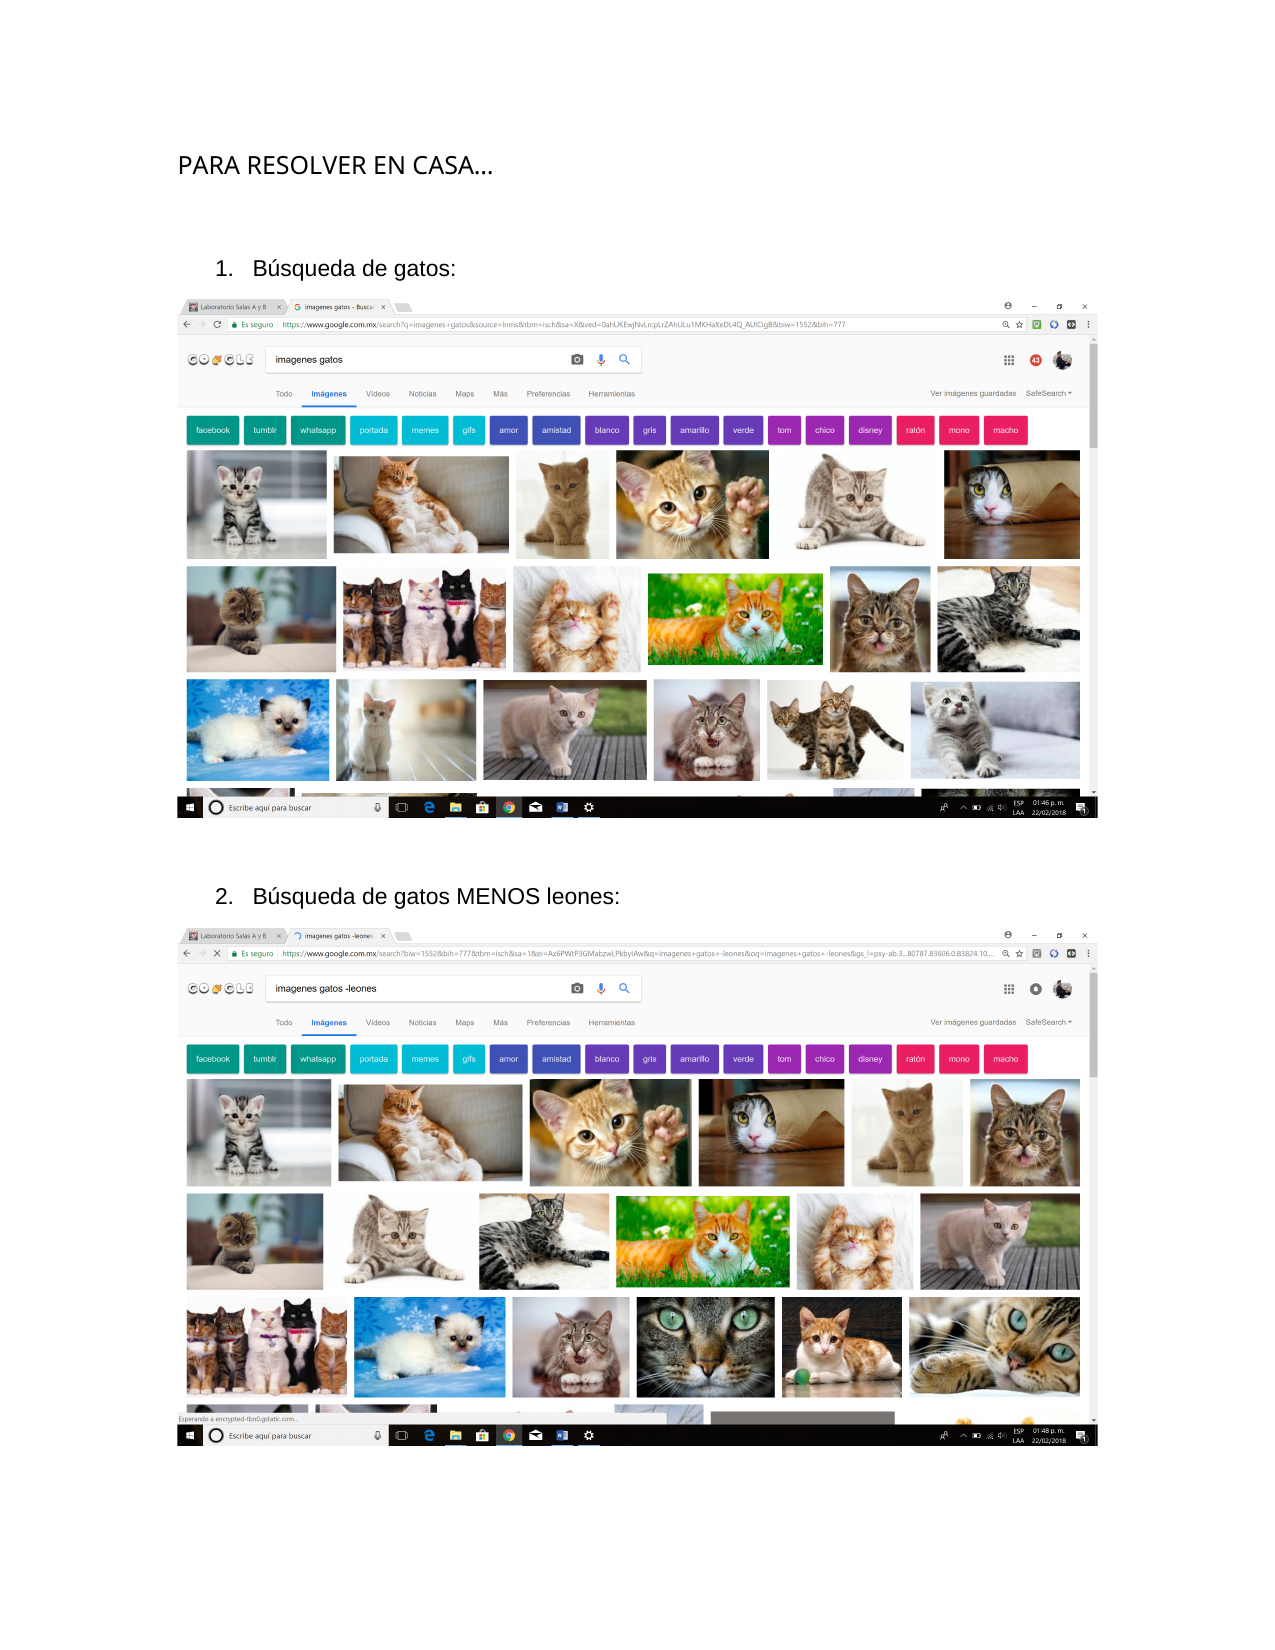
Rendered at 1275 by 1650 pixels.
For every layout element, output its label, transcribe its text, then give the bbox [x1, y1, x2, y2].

list Búsqueda de gatos: [215, 254, 1098, 281]
picture [177, 928, 1098, 1446]
picture [177, 299, 1098, 818]
list Búsqueda de gatos MENOS leones: [215, 883, 1098, 909]
text PARA RESOLVER EN CASA… [177, 148, 1098, 182]
